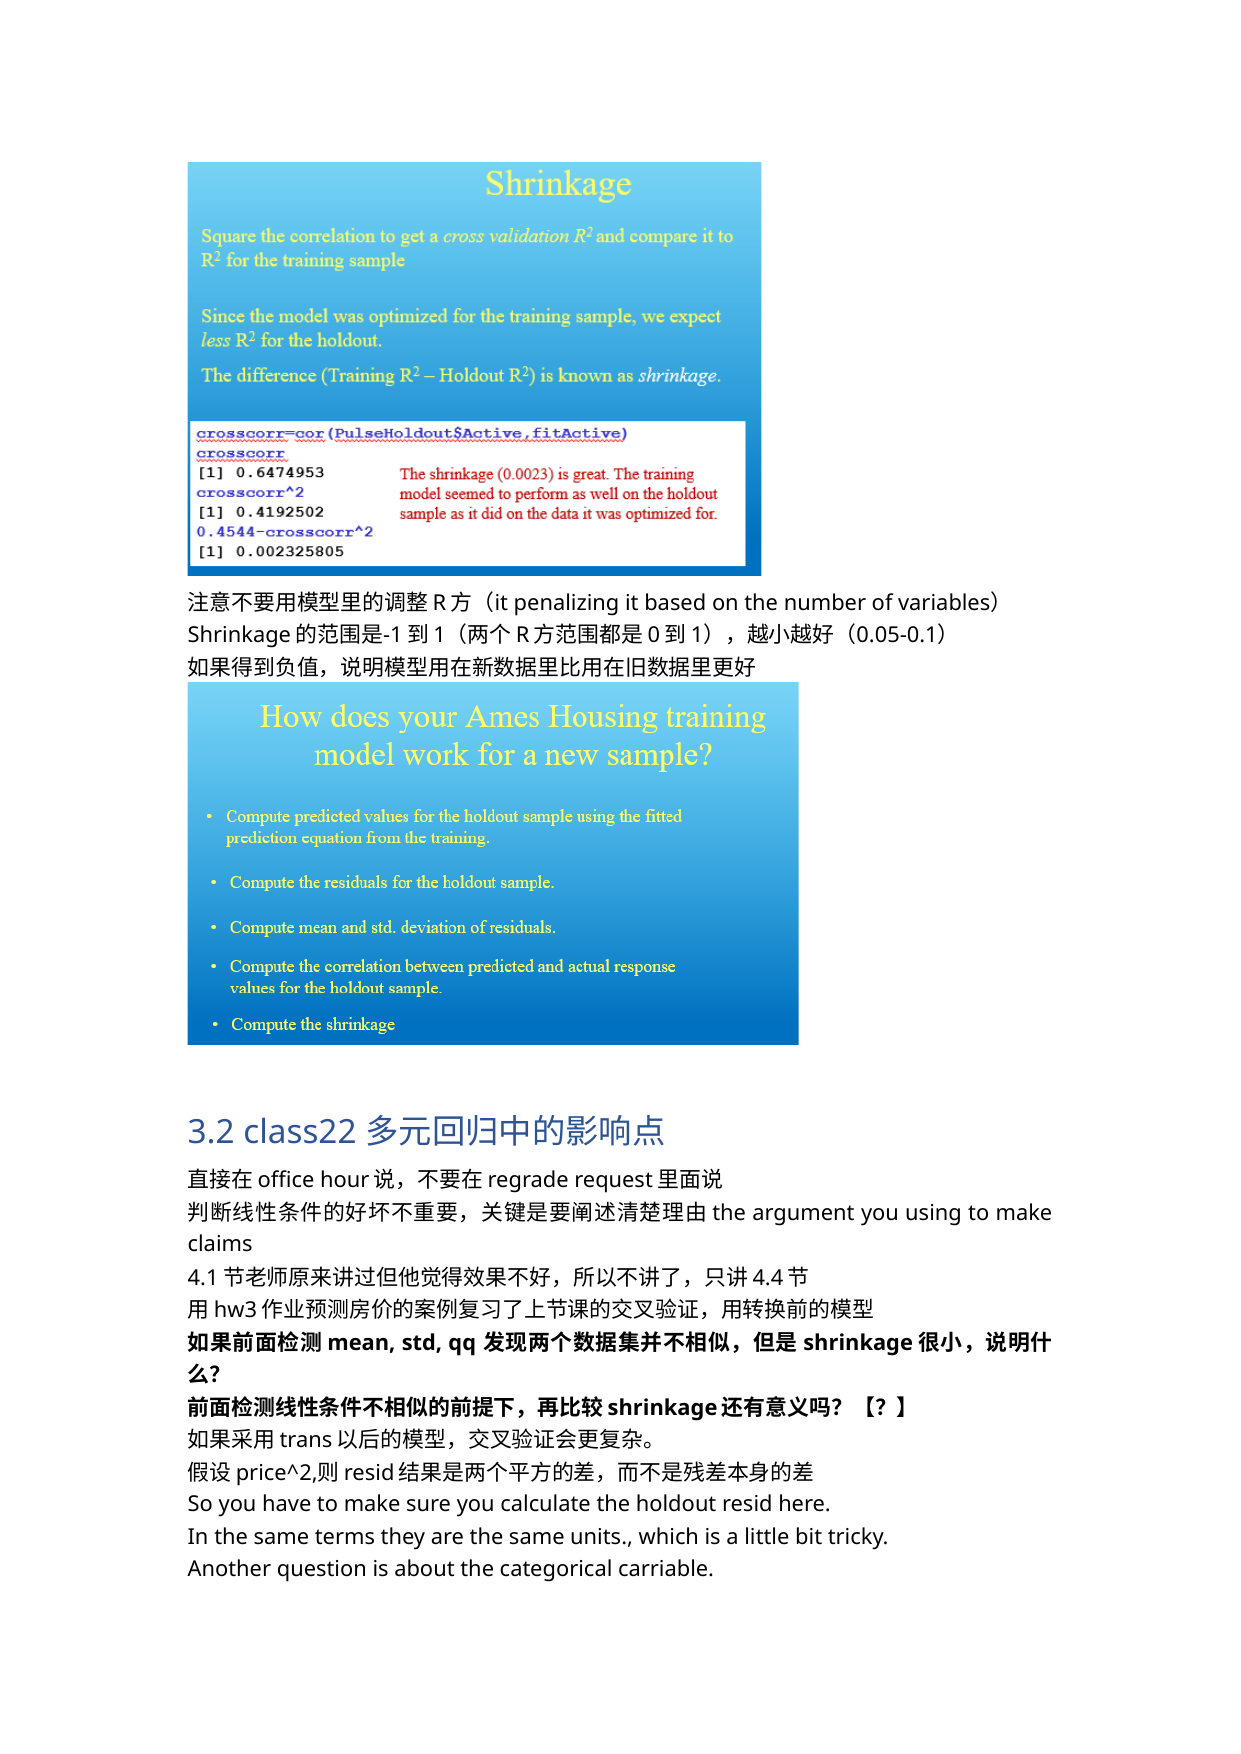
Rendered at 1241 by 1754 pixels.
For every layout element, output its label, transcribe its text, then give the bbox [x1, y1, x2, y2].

text 直接在office hour说，不要在regrade request里面说 [187, 1162, 1053, 1194]
text 假设price^2,则resid结果是两个平方的差，而不是残差本身的差 [187, 1454, 1053, 1487]
text 判断线性条件的好坏不重要，关键是要阐述清楚理由the argument you using to make claims [187, 1194, 1053, 1259]
text Another question is about the categorical carriable. [187, 1552, 1053, 1584]
text 用hw3作业预测房价的案例复习了上节课的交叉验证，用转换前的模型 [187, 1292, 1053, 1324]
text So you have to make sure you calculate the holdout resid here. [187, 1487, 1053, 1519]
text 如果得到负值，说明模型用在新数据里比用在旧数据里更好 [187, 649, 1053, 682]
picture [187, 682, 799, 1045]
text 如果前面检测mean, std, qq 发现两个数据集并不相似，但是shrinkage很小，说明什么？ [187, 1324, 1053, 1389]
text 如果采用trans以后的模型，交叉验证会更复杂。 [187, 1422, 1053, 1454]
subtitle 3.2 class22 多元回归中的影响点 [187, 1097, 1053, 1162]
text In the same terms they are the same units., which is a little bit tricky. [187, 1519, 1053, 1552]
picture [187, 162, 762, 576]
text Shrinkage的范围是-1到1（两个R方范围都是0到1），越小越好（0.05-0.1） [187, 617, 1053, 649]
text 前面检测线性条件不相似的前提下，再比较shrinkage还有意义吗？【？】 [187, 1389, 1053, 1422]
text 注意不要用模型里的调整R方（it penalizing it based on the number of variables） [187, 584, 1053, 617]
text 4.1节老师原来讲过但他觉得效果不好，所以不讲了，只讲4.4节 [187, 1259, 1053, 1292]
